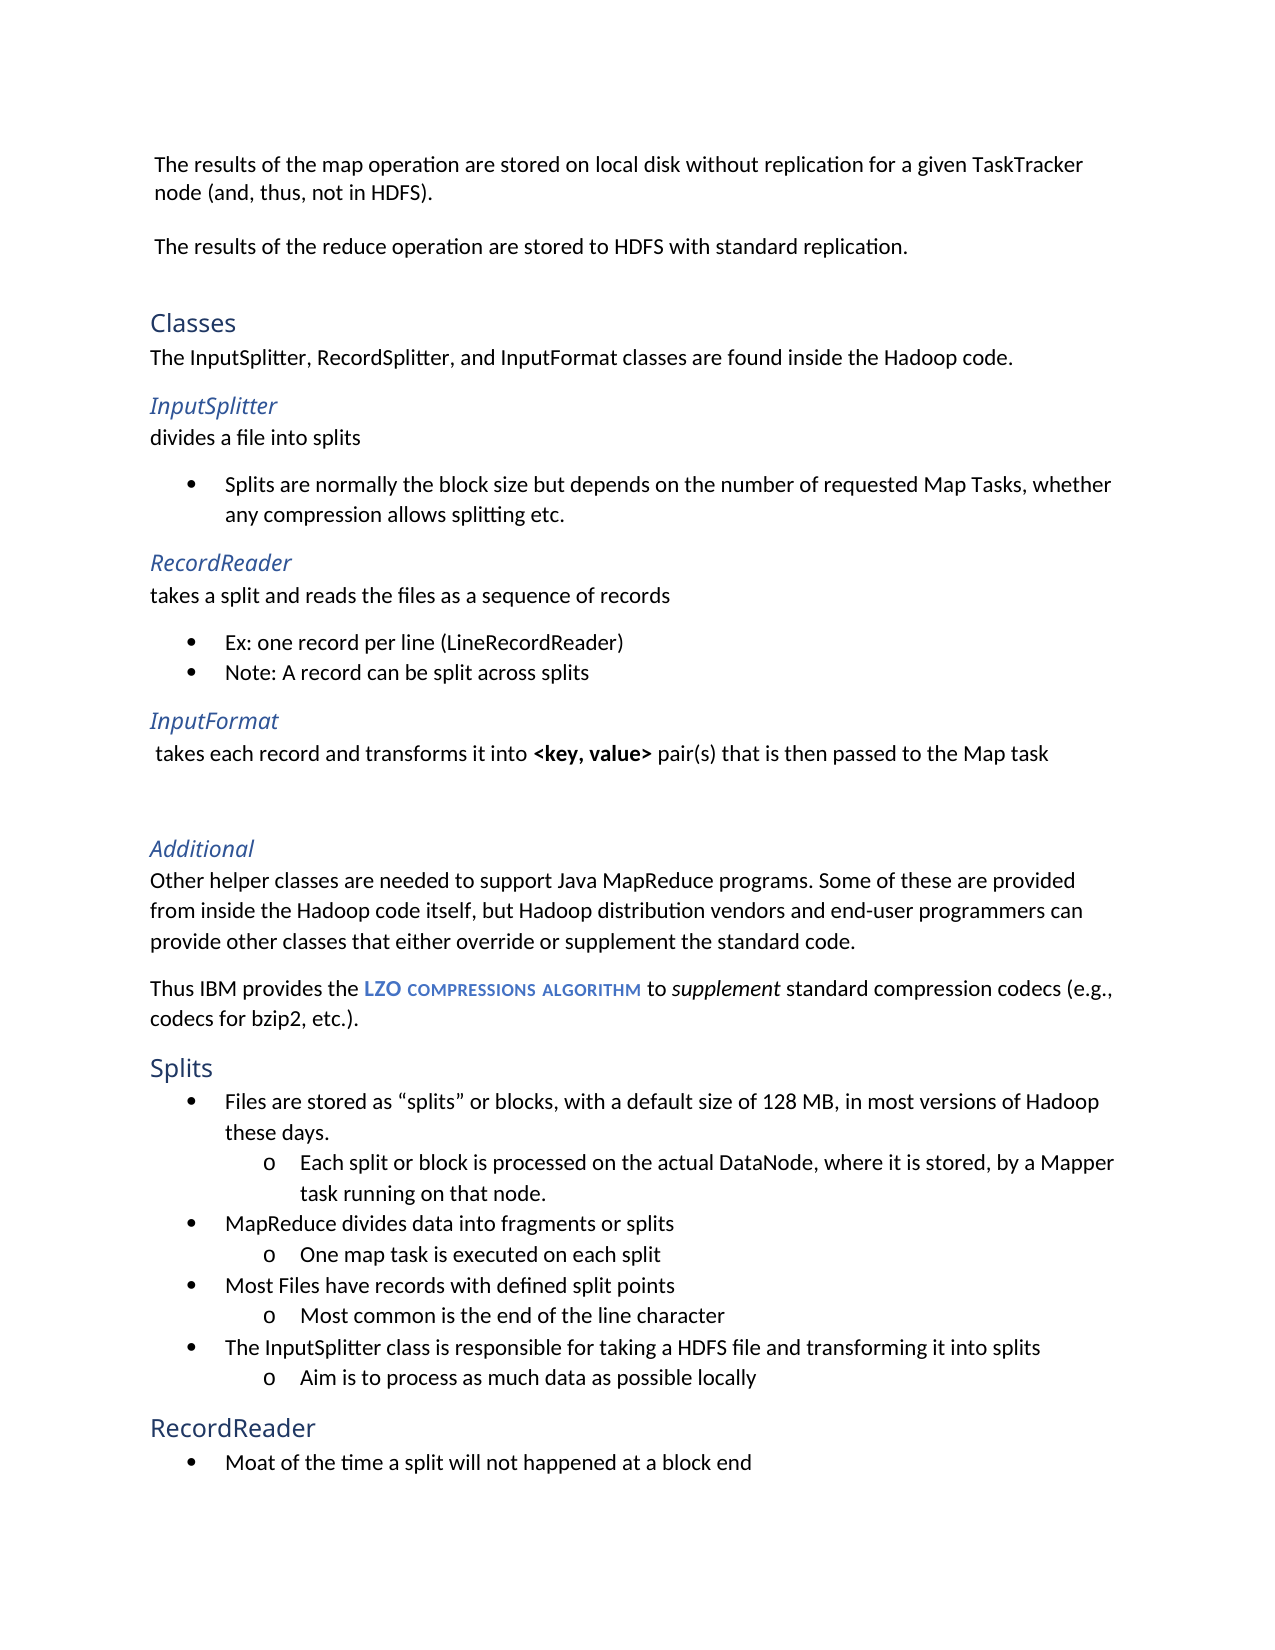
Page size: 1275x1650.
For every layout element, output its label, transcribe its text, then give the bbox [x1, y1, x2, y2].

text takes a split and reads the files as a sequence of records [150, 581, 1125, 609]
list Aim is to process as much data as possible locally [262, 1363, 1125, 1392]
subtitle InputSplitter [150, 390, 1125, 421]
list Most Files have records with defined split points [187, 1271, 1125, 1299]
list MapReduce divides data into fragments or splits [187, 1209, 1125, 1237]
list Most common is the end of the line character [262, 1301, 1125, 1331]
text divides a file into splits [150, 423, 1125, 451]
text The results of the reduce operation are stored to HDFS with standard replication. [154, 234, 1125, 259]
list Note: A record can be split across splits [187, 658, 1125, 686]
list Moat of the time a split will not happened at a block end [187, 1448, 1125, 1476]
list Files are stored as “splits” or blocks, with a default size of 128 MB, in most versions of Hadoop these days. [187, 1087, 1125, 1146]
subtitle RecordReader [150, 547, 1125, 579]
subtitle Classes [150, 306, 1125, 340]
text The InputSplitter, RecordSplitter, and InputFormat classes are found inside the Hadoop code. [150, 343, 1125, 371]
list Ex: one record per line (LineRecordReader) [187, 628, 1125, 656]
text The results of the map operation are stored on local disk without replication for a given TaskTracker node (and, thus, not in HDFS). [154, 150, 1125, 206]
list Splits are normally the block size but depends on the number of requested Map Tasks, whether any compression allows splitting etc. [187, 470, 1125, 528]
list Each split or block is processed on the actual DataNode, where it is stored, by a Mapper task running on that node. [262, 1148, 1125, 1207]
subtitle Additional [150, 833, 1125, 864]
text takes each record and transforms it into <key, value> pair(s) that is then passed to the Map task [150, 739, 1125, 767]
subtitle RecordReader [150, 1411, 1125, 1445]
subtitle InputFormat [150, 705, 1125, 736]
list The InputSplitter class is responsible for taking a HDFS file and transforming it into splits [187, 1333, 1125, 1361]
list One map task is executed on each split [262, 1240, 1125, 1269]
text Other helper classes are needed to support Java MapReduce programs. Some of these are provided from inside the Hadoop code itself, but Hadoop distribution vendors and end-user programmers can provide other classes that either override or supplement the standard code. [150, 866, 1125, 955]
text Thus IBM provides the LZO compressions algorithm to supplement standard compression codecs (e.g., codecs for bzip2, etc.). [150, 974, 1125, 1032]
subtitle Splits [150, 1051, 1125, 1085]
